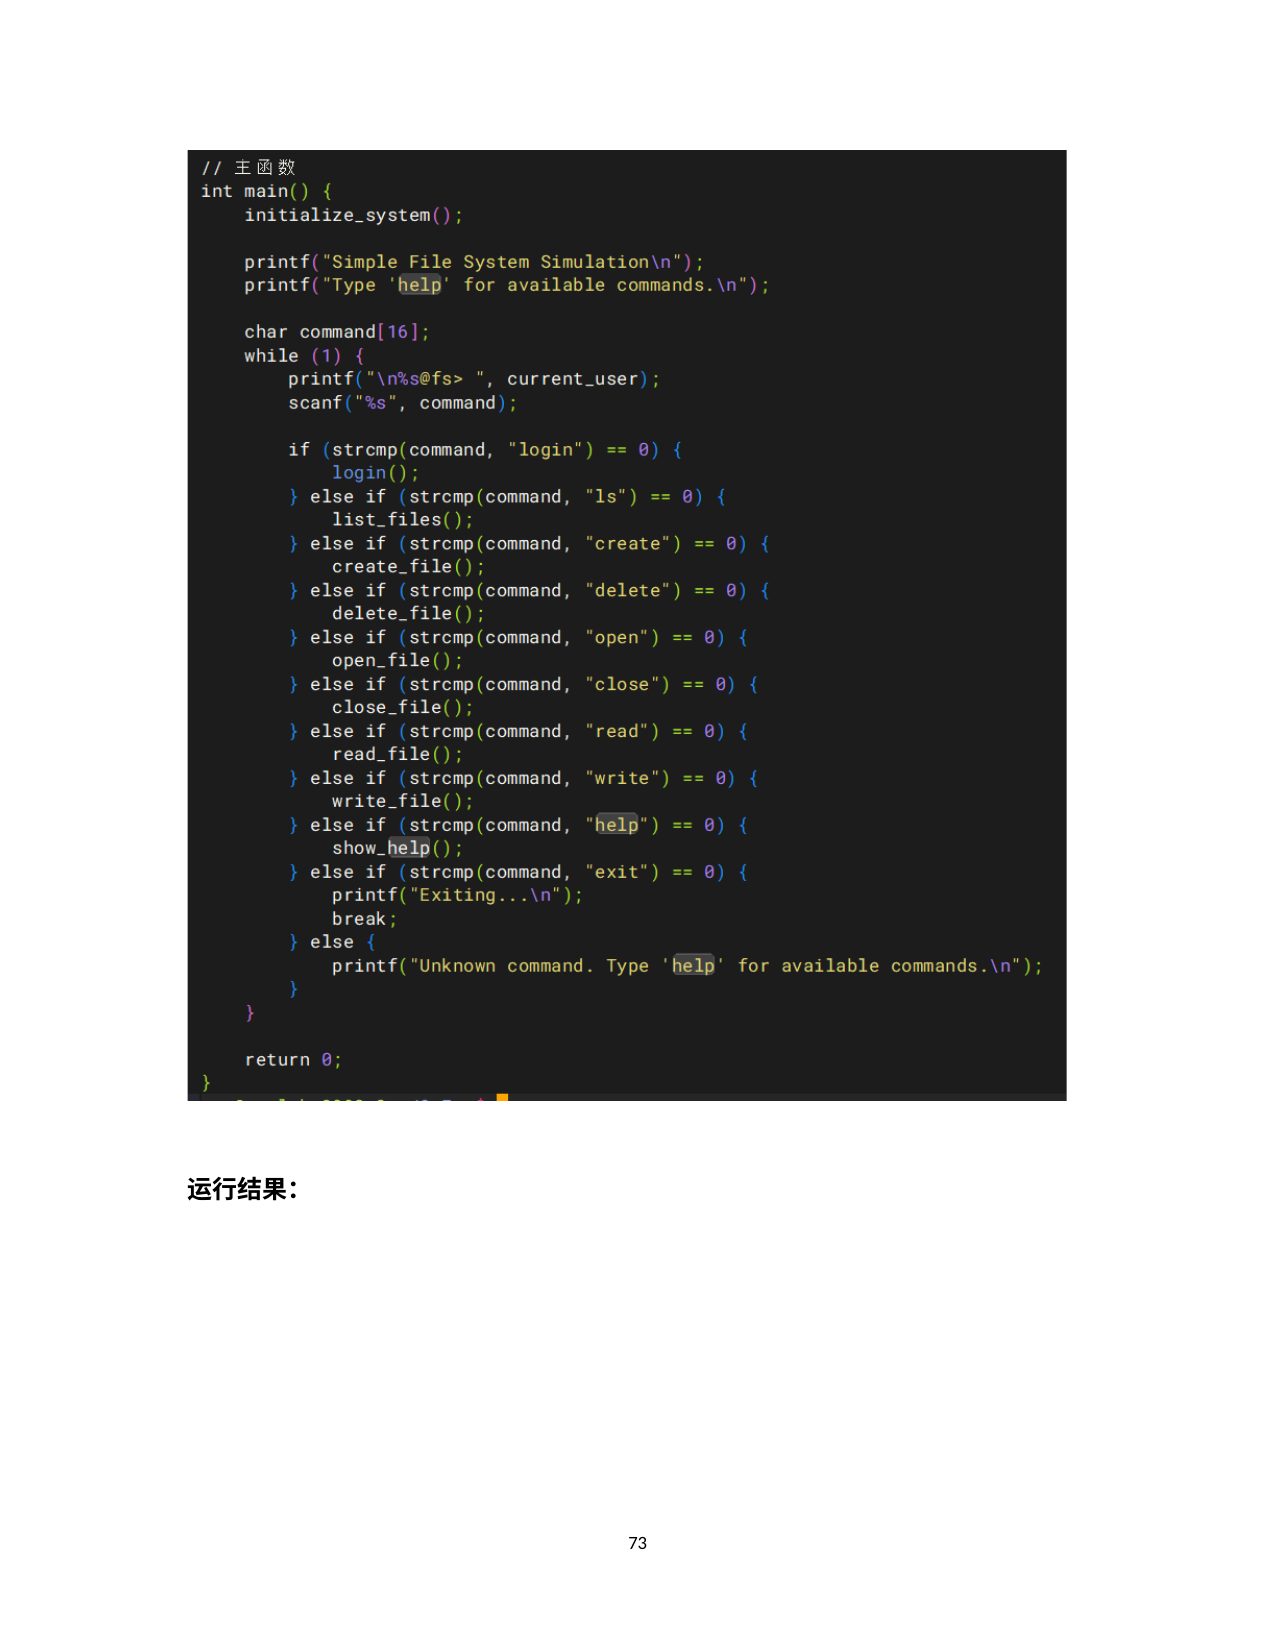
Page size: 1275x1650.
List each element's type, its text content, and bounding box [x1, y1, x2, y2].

text 运行结果： [187, 1169, 1087, 1205]
picture [187, 150, 1067, 1101]
